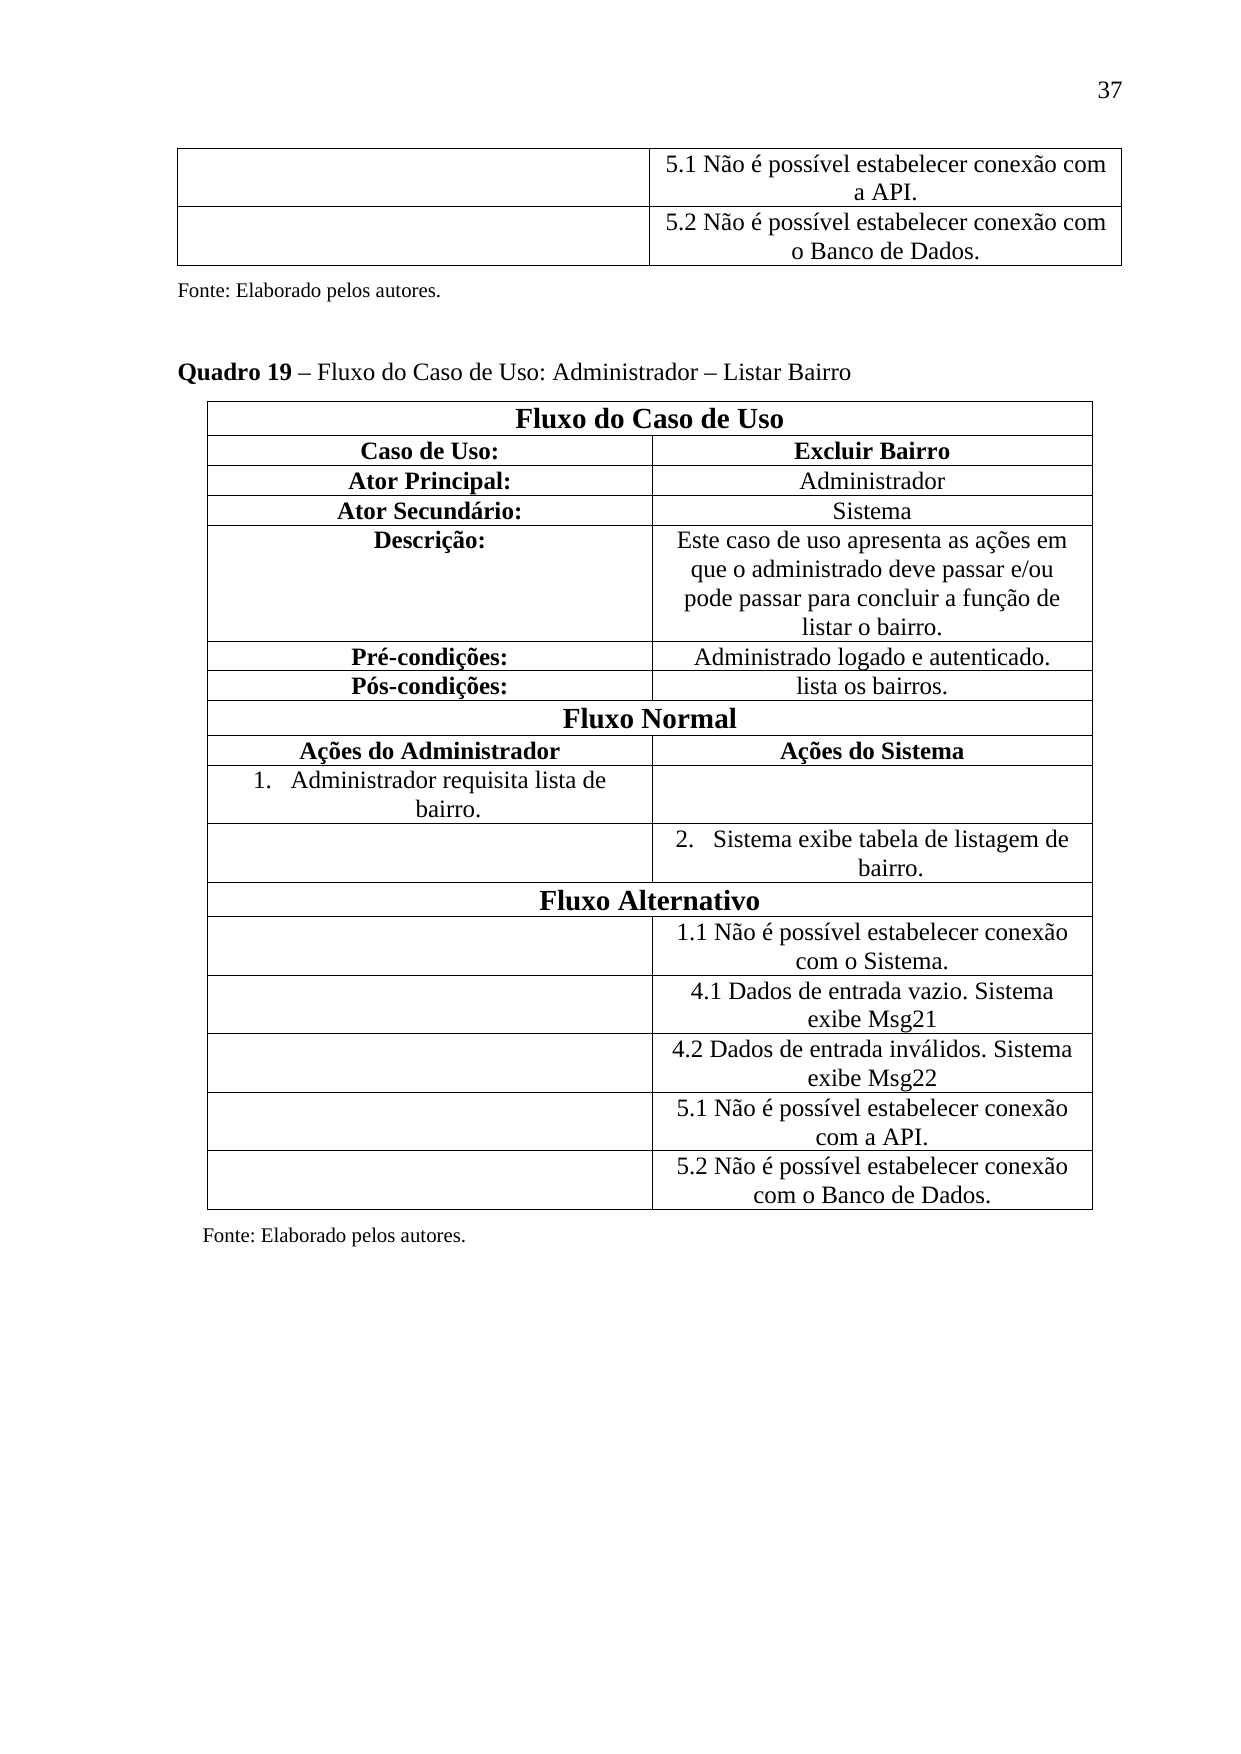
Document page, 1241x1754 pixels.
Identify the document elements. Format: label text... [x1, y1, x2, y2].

table_cell [178, 149, 649, 206]
table_cell [208, 1034, 652, 1092]
table_cell 5.1 Não é possível estabelecer conexão com a API. [653, 1093, 1092, 1150]
table_cell lista os bairros. [653, 671, 1092, 700]
table_cell Administrador [653, 466, 1092, 495]
table_cell Excluir Bairro [653, 436, 1092, 465]
table_cell 5.2 Não é possível estabelecer conexão com o Banco de Dados. [653, 1151, 1092, 1209]
table_cell Descrição: [208, 526, 652, 641]
table_cell Sistema [653, 496, 1092, 524]
table_cell [208, 976, 652, 1033]
text Fonte: Elaborado pelos autores. [177, 1222, 1122, 1247]
table_cell [208, 917, 652, 975]
table_cell Pós-condições: [208, 671, 652, 700]
table_cell Ações do Sistema [653, 736, 1092, 764]
table_cell 4.1 Dados de entrada vazio. Sistema exibe Msg21 [653, 976, 1092, 1033]
table_cell Ator Principal: [208, 466, 652, 495]
table_cell Administrado logado e autenticado. [653, 642, 1092, 670]
text Fonte: Elaborado pelos autores. [177, 278, 1122, 302]
table_cell Administrador requisita lista de bairro. [208, 766, 652, 823]
table_cell 1.1 Não é possível estabelecer conexão com o Sistema. [653, 917, 1092, 975]
table_cell Pré-condições: [208, 642, 652, 670]
table_cell 5.2 Não é possível estabelecer conexão com o Banco de Dados. [650, 207, 1121, 265]
table_cell 5.1 Não é possível estabelecer conexão com a API. [650, 149, 1121, 206]
table_cell Ações do Administrador [208, 736, 652, 764]
table_cell [208, 1151, 652, 1209]
table_cell 4.2 Dados de entrada inválidos. Sistema exibe Msg22 [653, 1034, 1092, 1092]
table_cell Caso de Uso: [208, 436, 652, 465]
table_cell Sistema exibe tabela de listagem de bairro. [653, 824, 1092, 882]
table_cell Ator Secundário: [208, 496, 652, 524]
table_cell [178, 207, 649, 265]
table_cell Este caso de uso apresenta as ações em que o administrado deve passar e/ou pode passar para concluir a função de listar o bairro. [653, 526, 1092, 641]
table_cell [653, 766, 1092, 823]
table_cell [208, 1093, 652, 1150]
table_cell [208, 824, 652, 882]
table_cell Fluxo Normal [208, 701, 1092, 735]
table_cell Fluxo Alternativo [208, 883, 1092, 916]
table_header Fluxo do Caso de Uso [208, 402, 1092, 435]
